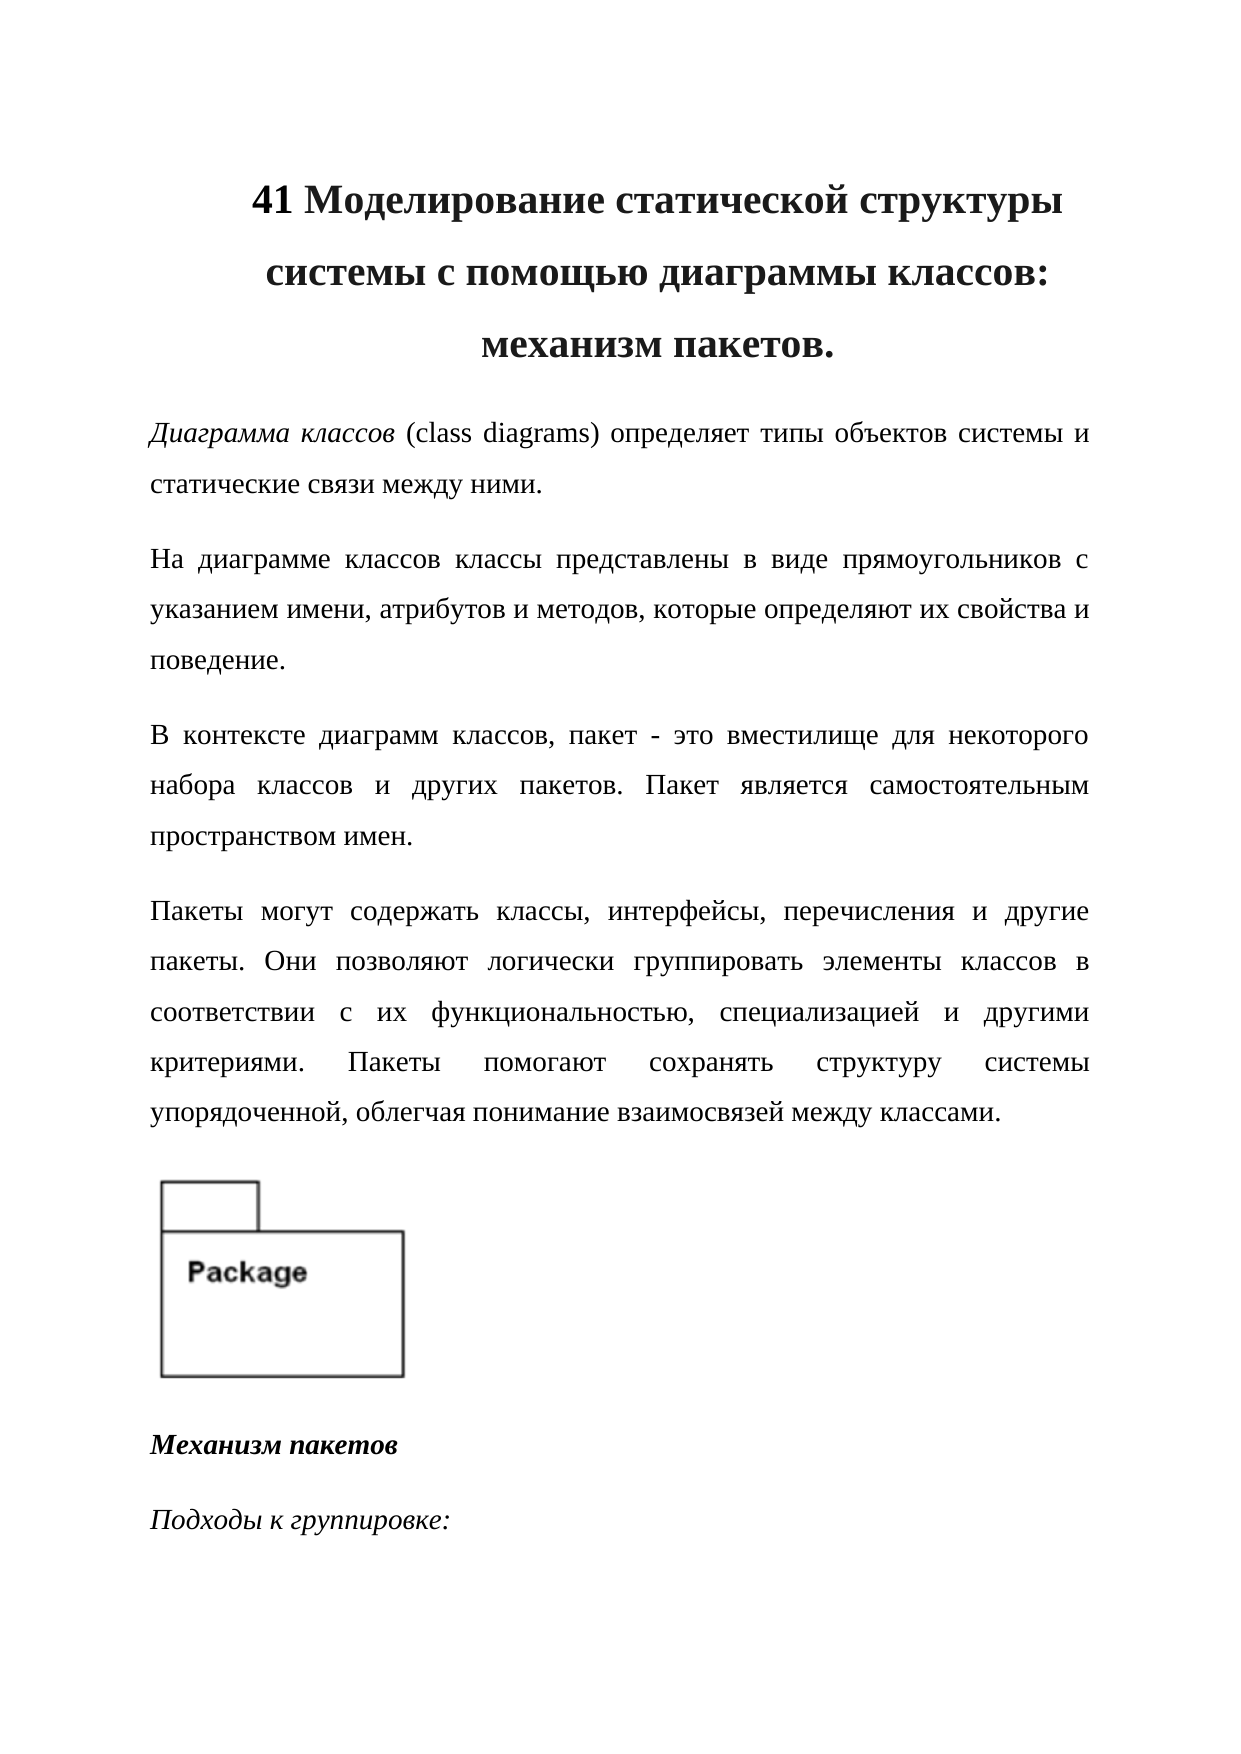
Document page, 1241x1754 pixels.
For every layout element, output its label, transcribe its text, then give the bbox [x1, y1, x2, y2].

picture [150, 1169, 417, 1389]
text В контексте диаграмм классов, пакет - это вместилище для некоторого набора классов и других пакетов. Пакет является самостоятельным пространством имен. [150, 717, 1090, 851]
text Диаграмма классов (class diagrams) определяет типы объектов системы и статические связи между ними. [150, 416, 1090, 499]
text Механизм пакетов [150, 1427, 1090, 1460]
text На диаграмме классов классы представлены в виде прямоугольников с указанием имени, атрибутов и методов, которые определяют их свойства и поведение. [150, 541, 1090, 675]
text Пакеты могут содержать классы, интерфейсы, перечисления и другие пакеты. Они позволяют логически группировать элементы классов в соответствии с их функциональностью, специализацией и другими критериями. Пакеты помогают сохранять структуру системы упорядоченной, облегчая понимание взаимосвязей между классами. [150, 893, 1090, 1128]
text Подходы к группировке: [150, 1502, 1090, 1536]
subtitle 41 Моделирование статической структуры системы с помощью диаграммы классов: механизм пакетов. [225, 175, 1090, 367]
